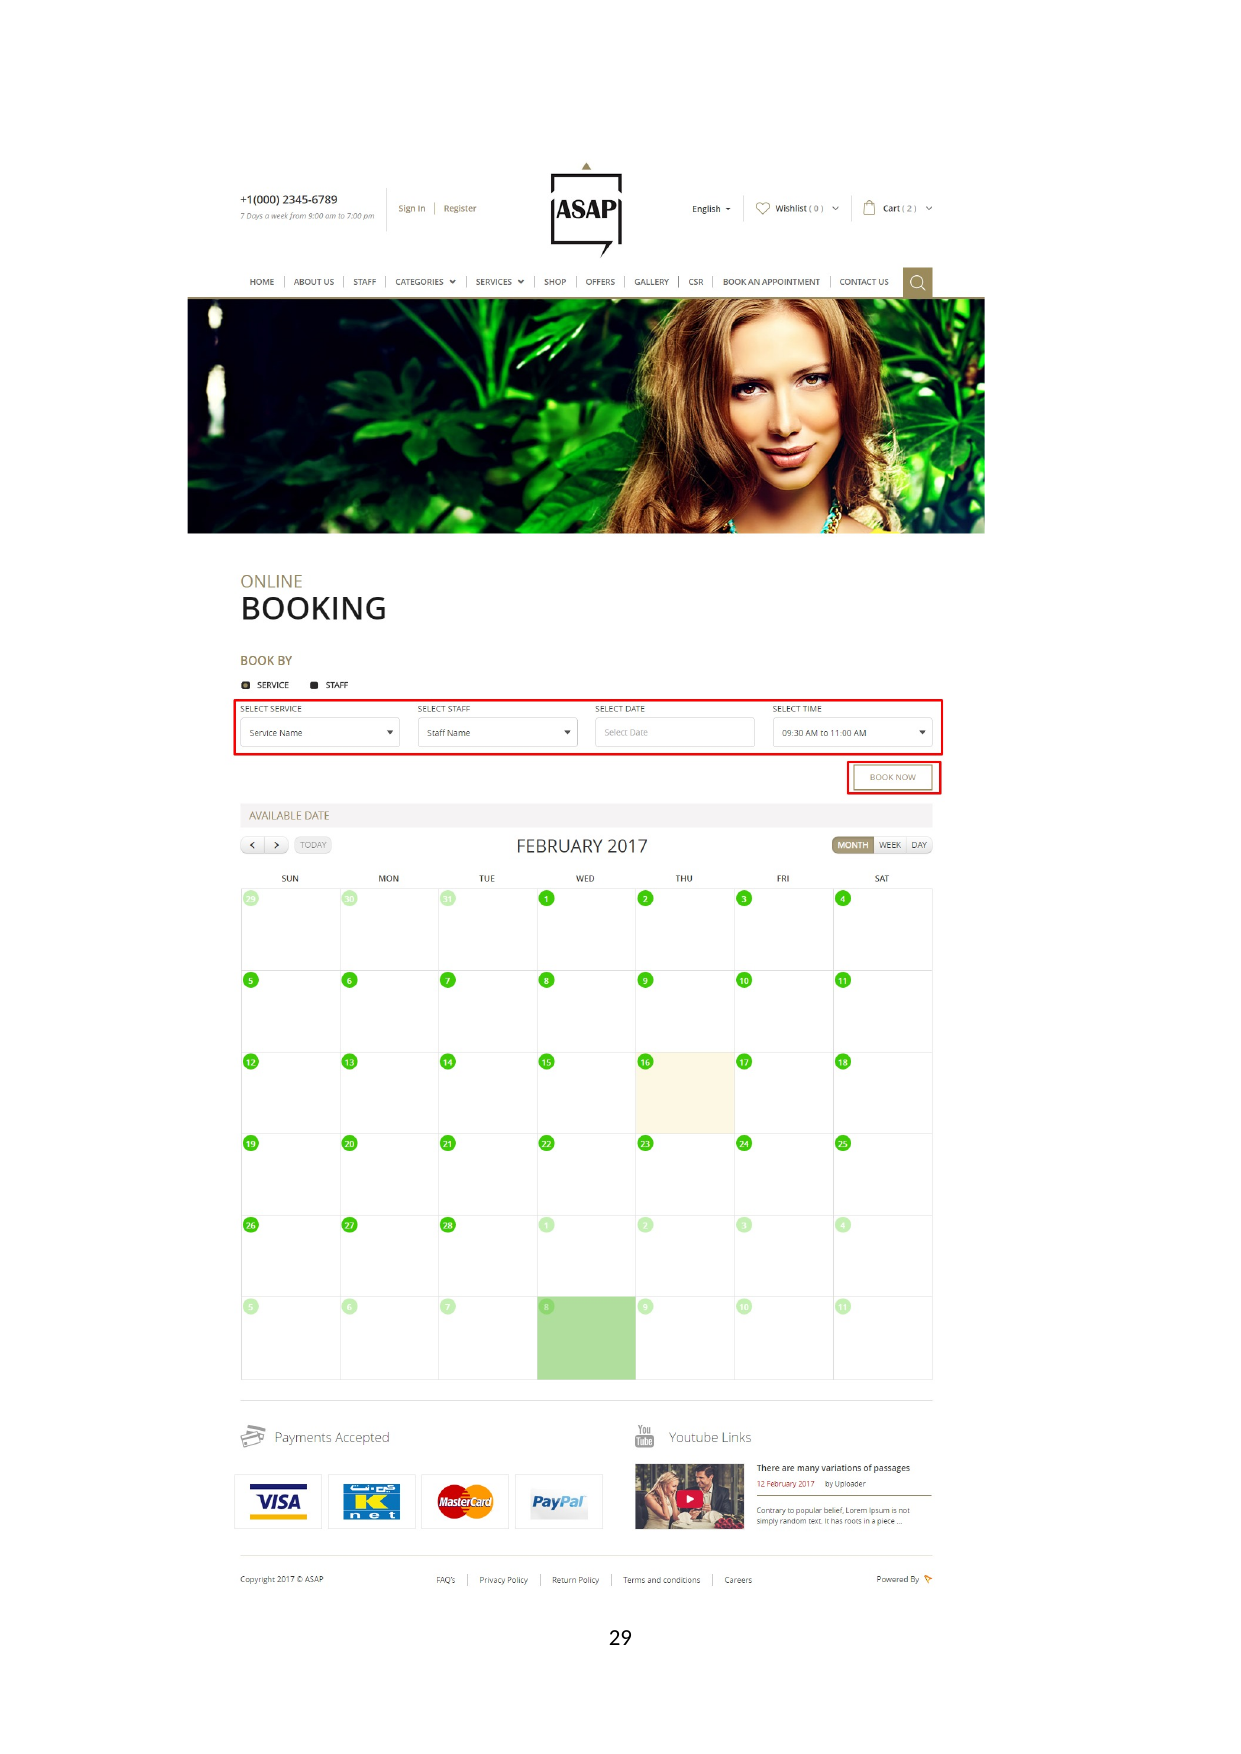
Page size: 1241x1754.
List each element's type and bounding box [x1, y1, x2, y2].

picture [187, 150, 985, 1602]
